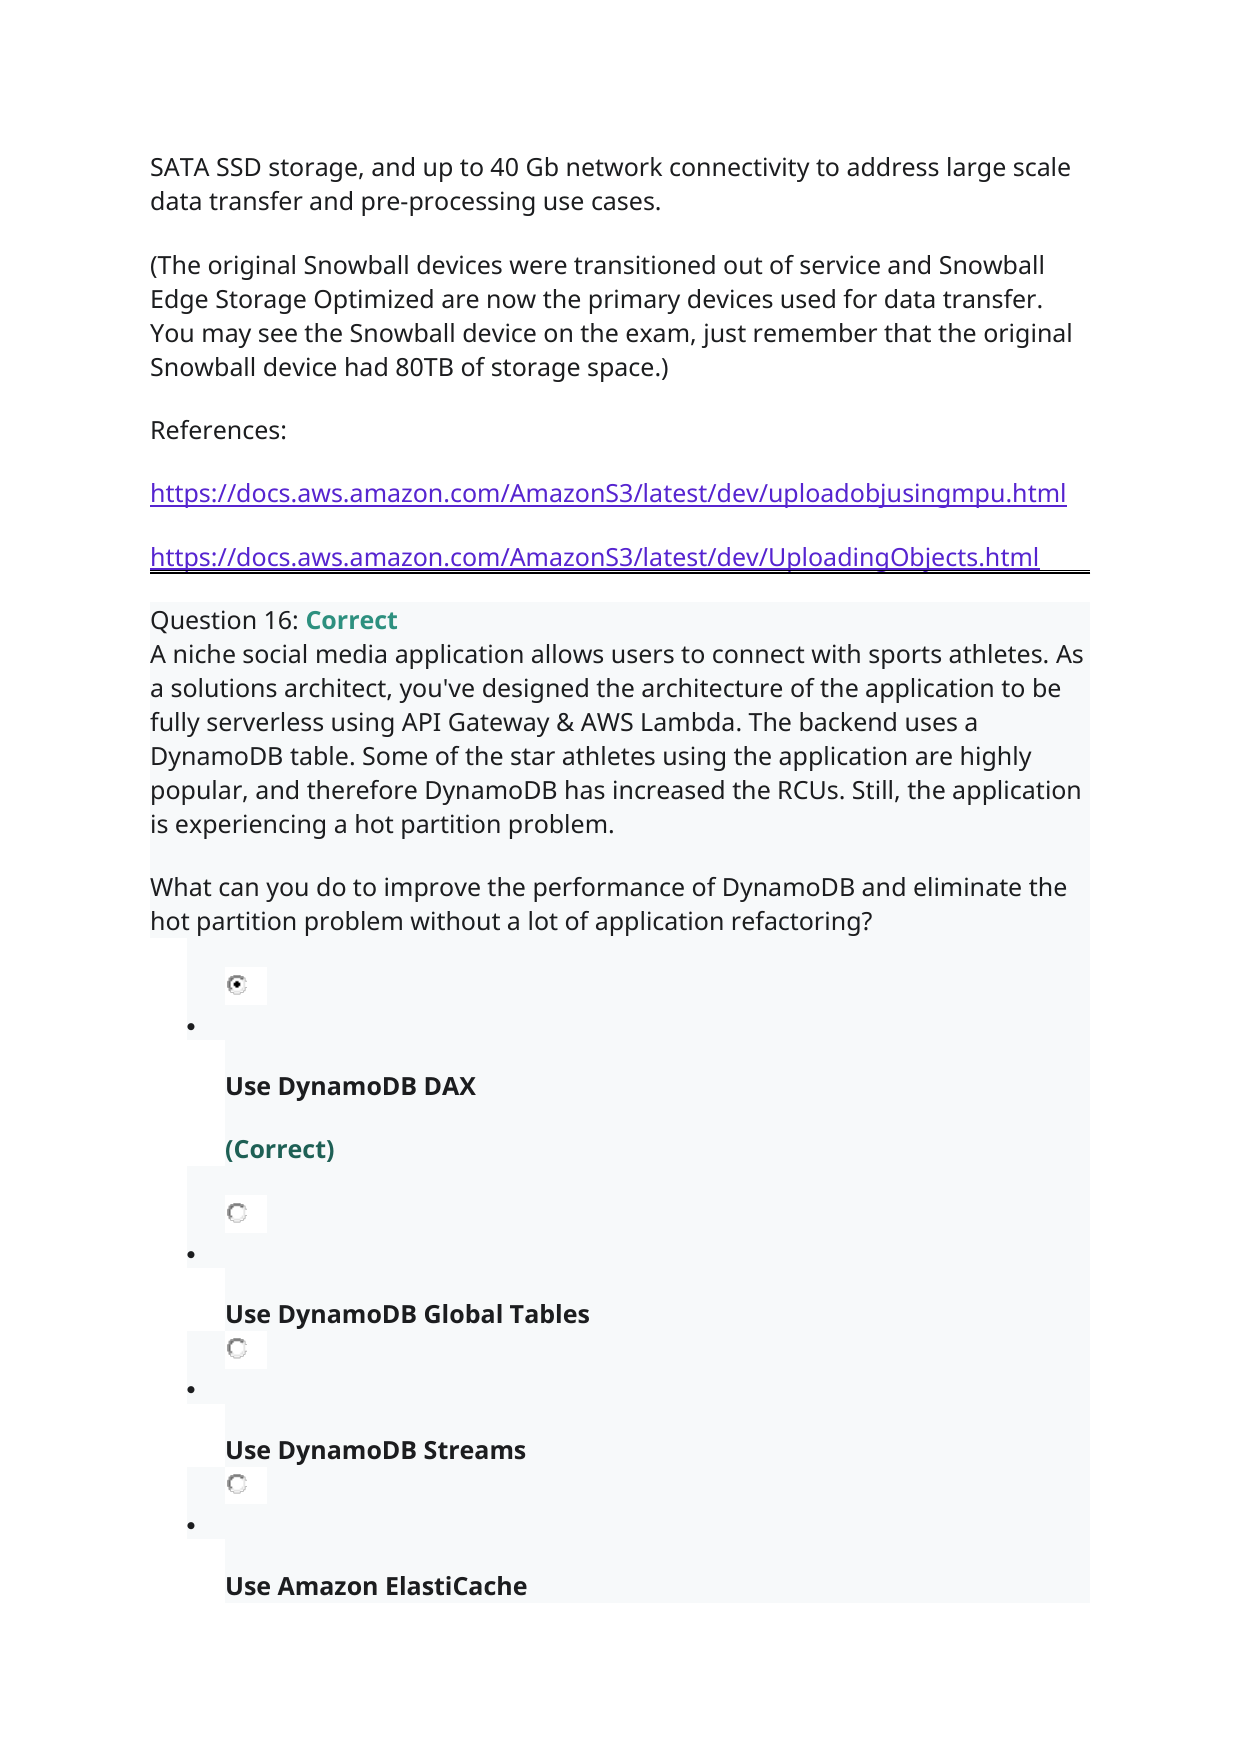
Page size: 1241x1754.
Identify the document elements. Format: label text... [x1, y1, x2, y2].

text Use DynamoDB DAX [225, 1069, 1090, 1103]
text (The original Snowball devices were transitioned out of service and Snowball Edge Storage Optimized are now the primary devices used for data transfer. You may see the Snowball device on the exam, just remember that the original Snowball device had 80TB of storage space.) [150, 247, 1090, 383]
text Question 16: Correct [150, 602, 1090, 636]
text What can you do to improve the performance of DynamoDB and eliminate the hot partition problem without a lot of application refactoring? [150, 870, 1090, 938]
text Use DynamoDB Streams [225, 1433, 1090, 1467]
text Use Amazon ElastiCache [225, 1568, 1090, 1603]
text https://docs.aws.amazon.com/AmazonS3/latest/dev/uploadobjusingmpu.html [150, 476, 1090, 510]
text Use DynamoDB Global Tables [225, 1297, 1090, 1331]
text A niche social media application allows users to connect with sports athletes. As a solutions architect, you've designed the architecture of the application to be fully serverless using API Gateway & AWS Lambda. The backend uses a DynamoDB table. Some of the star athletes using the application are highly popular, and therefore DynamoDB has increased the RCUs. Still, the application is experiencing a hot partition problem. [150, 636, 1090, 841]
text References: [150, 413, 1090, 447]
text (Correct) [225, 1132, 1090, 1166]
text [150, 150, 1090, 218]
text https://docs.aws.amazon.com/AmazonS3/latest/dev/UploadingObjects.html [150, 539, 1090, 570]
